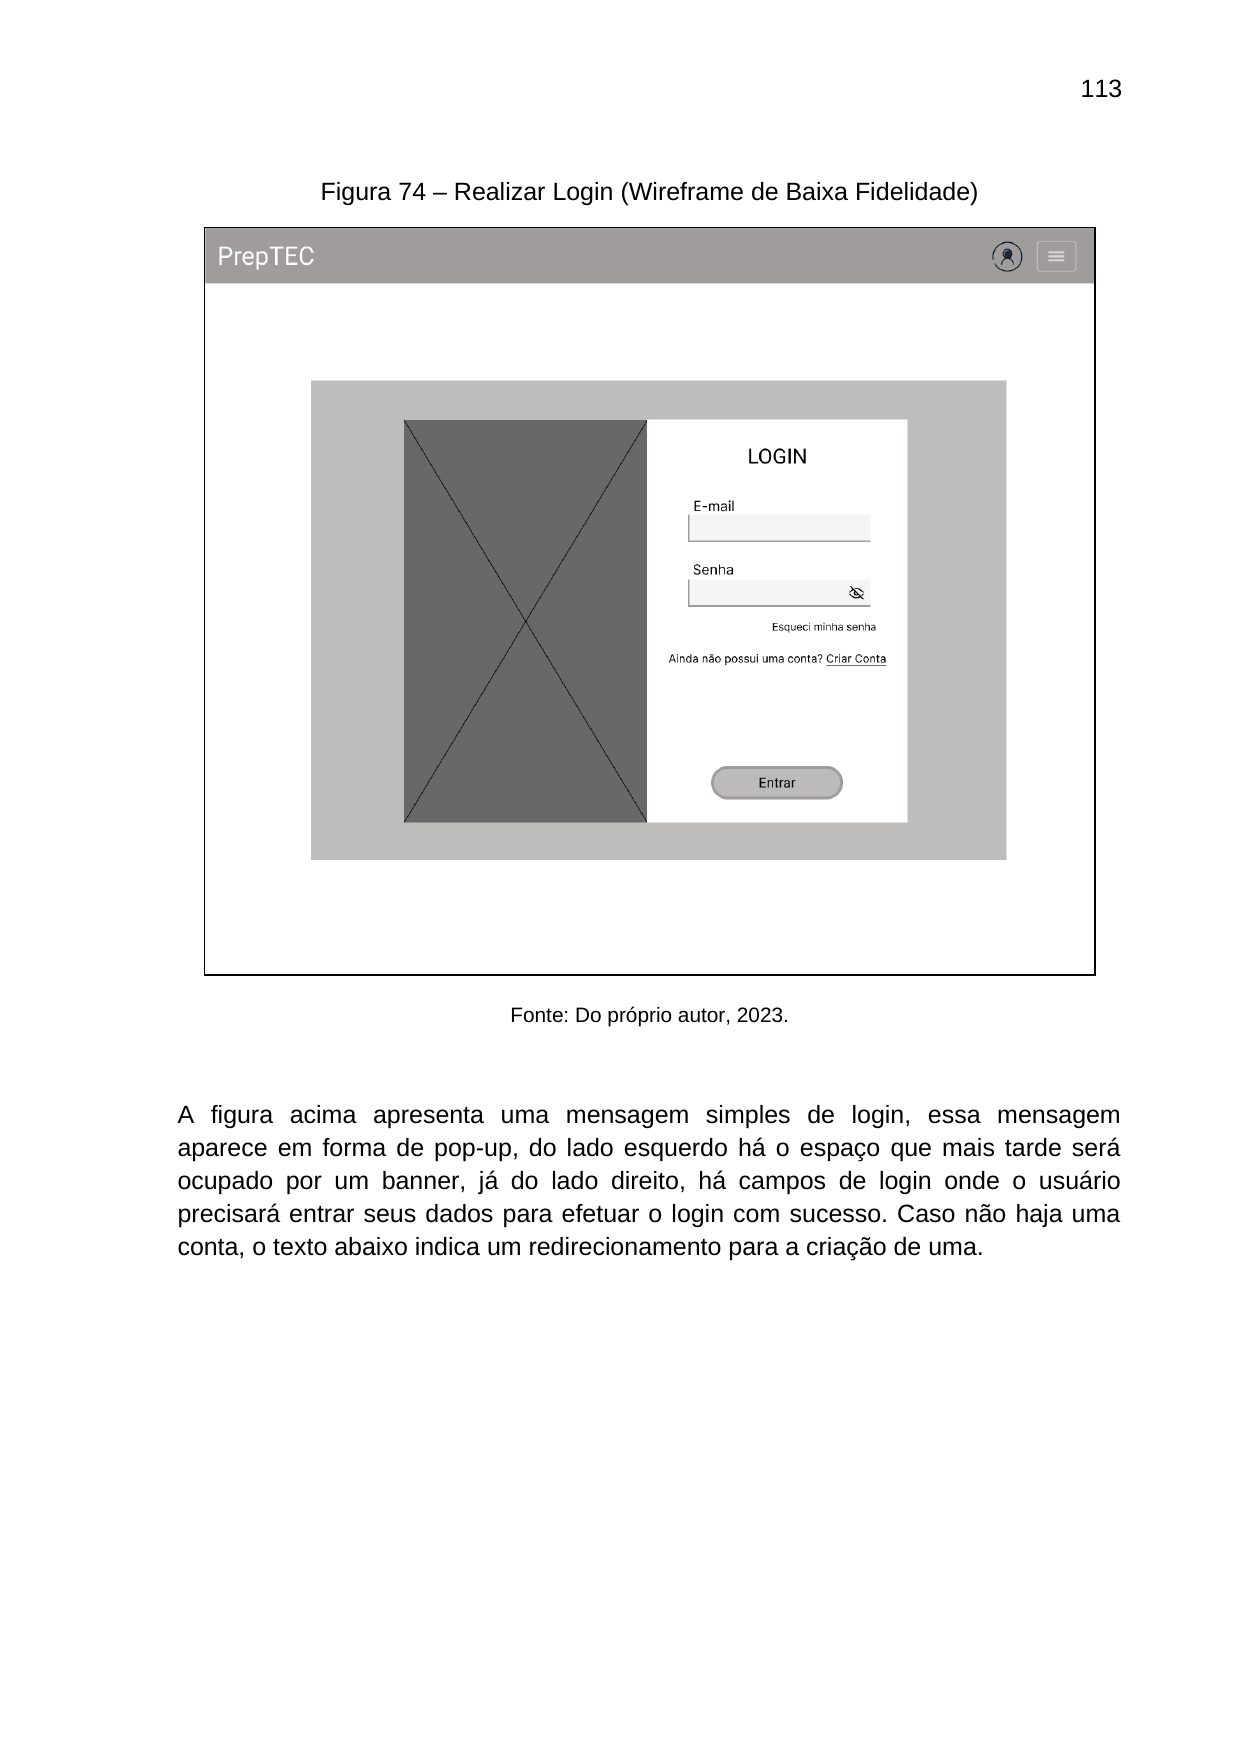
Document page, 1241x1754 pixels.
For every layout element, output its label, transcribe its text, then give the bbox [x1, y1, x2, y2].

text A figura acima apresenta uma mensagem simples de login, essa mensagem aparece em forma de pop-up, do lado esquerdo há o espaço que mais tarde será ocupado por um banner, já do lado direito, há campos de login onde o usuário precisará entrar seus dados para efetuar o login com sucesso. Caso não haja uma conta, o texto abaixo indica um redirecionamento para a criação de uma. [177, 1099, 1122, 1260]
text Fonte: Do próprio autor, 2023. [177, 1003, 1122, 1027]
picture [205, 228, 1094, 974]
